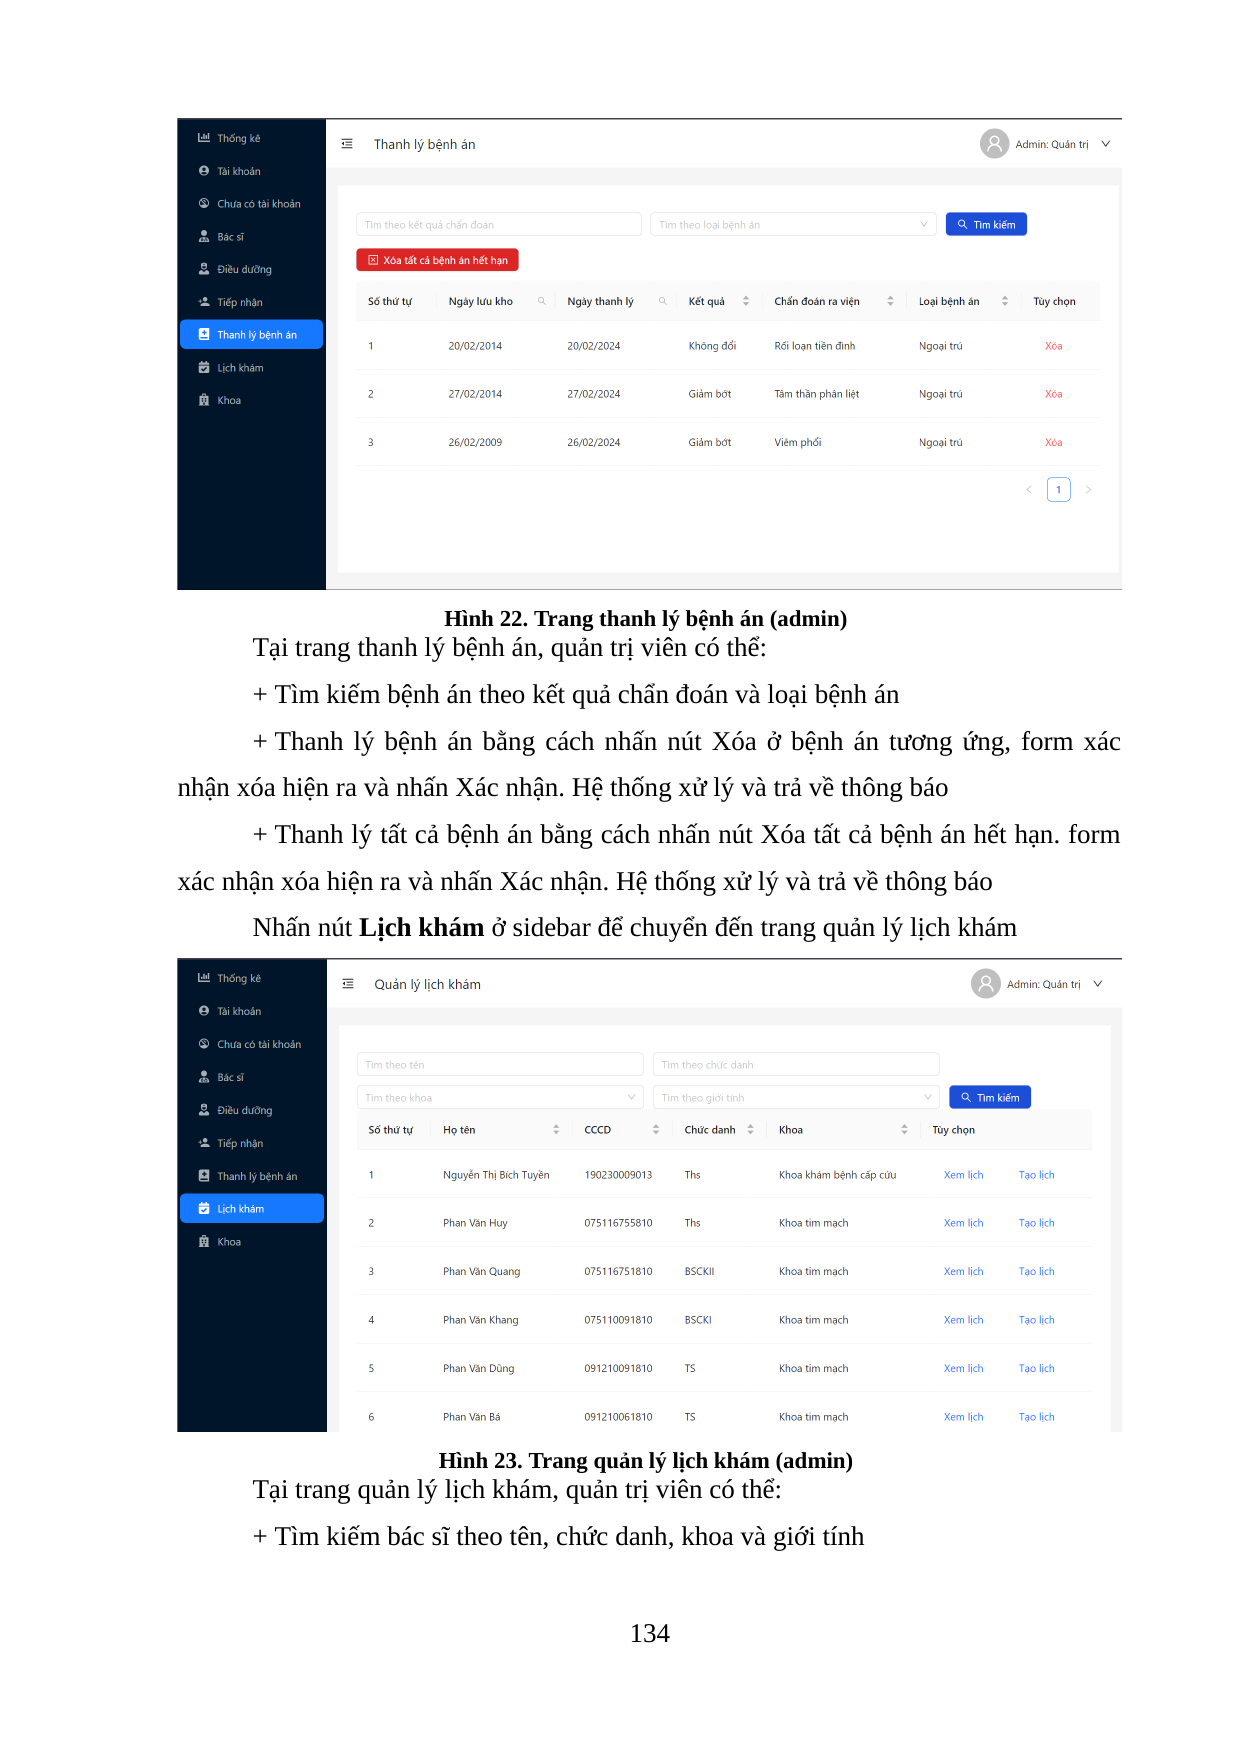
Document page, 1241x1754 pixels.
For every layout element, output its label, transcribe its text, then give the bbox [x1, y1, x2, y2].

text Trang quản lý lịch khám (admin) [214, 1447, 1122, 1473]
text Trang thanh lý bệnh án (admin) [214, 605, 1122, 631]
picture [177, 118, 1123, 590]
picture [177, 958, 1123, 1432]
list Thanh lý tất cả bệnh án bằng cách nhấn nút Xóa tất cả bệnh án hết hạn. form xác nhận xóa hiện ra và nhấn Xác nhận. Hệ thống xử lý và trả về thông báo [177, 818, 1122, 896]
list Tìm kiếm bệnh án theo kết quả chẩn đoán và loại bệnh án [177, 678, 1122, 709]
text Nhấn nút Lịch khám ở sidebar để chuyển đến trang quản lý lịch khám [177, 911, 1122, 943]
text Tại trang quản lý lịch khám, quản trị viên có thể: [177, 1473, 1122, 1504]
text Tại trang thanh lý bệnh án, quản trị viên có thể: [177, 631, 1122, 663]
list Thanh lý bệnh án bằng cách nhấn nút Xóa ở bệnh án tương ứng, form xác nhận xóa hiện ra và nhấn Xác nhận. Hệ thống xử lý và trả về thông báo [177, 725, 1122, 803]
list Tìm kiếm bác sĩ theo tên, chức danh, khoa và giới tính [177, 1520, 1122, 1551]
